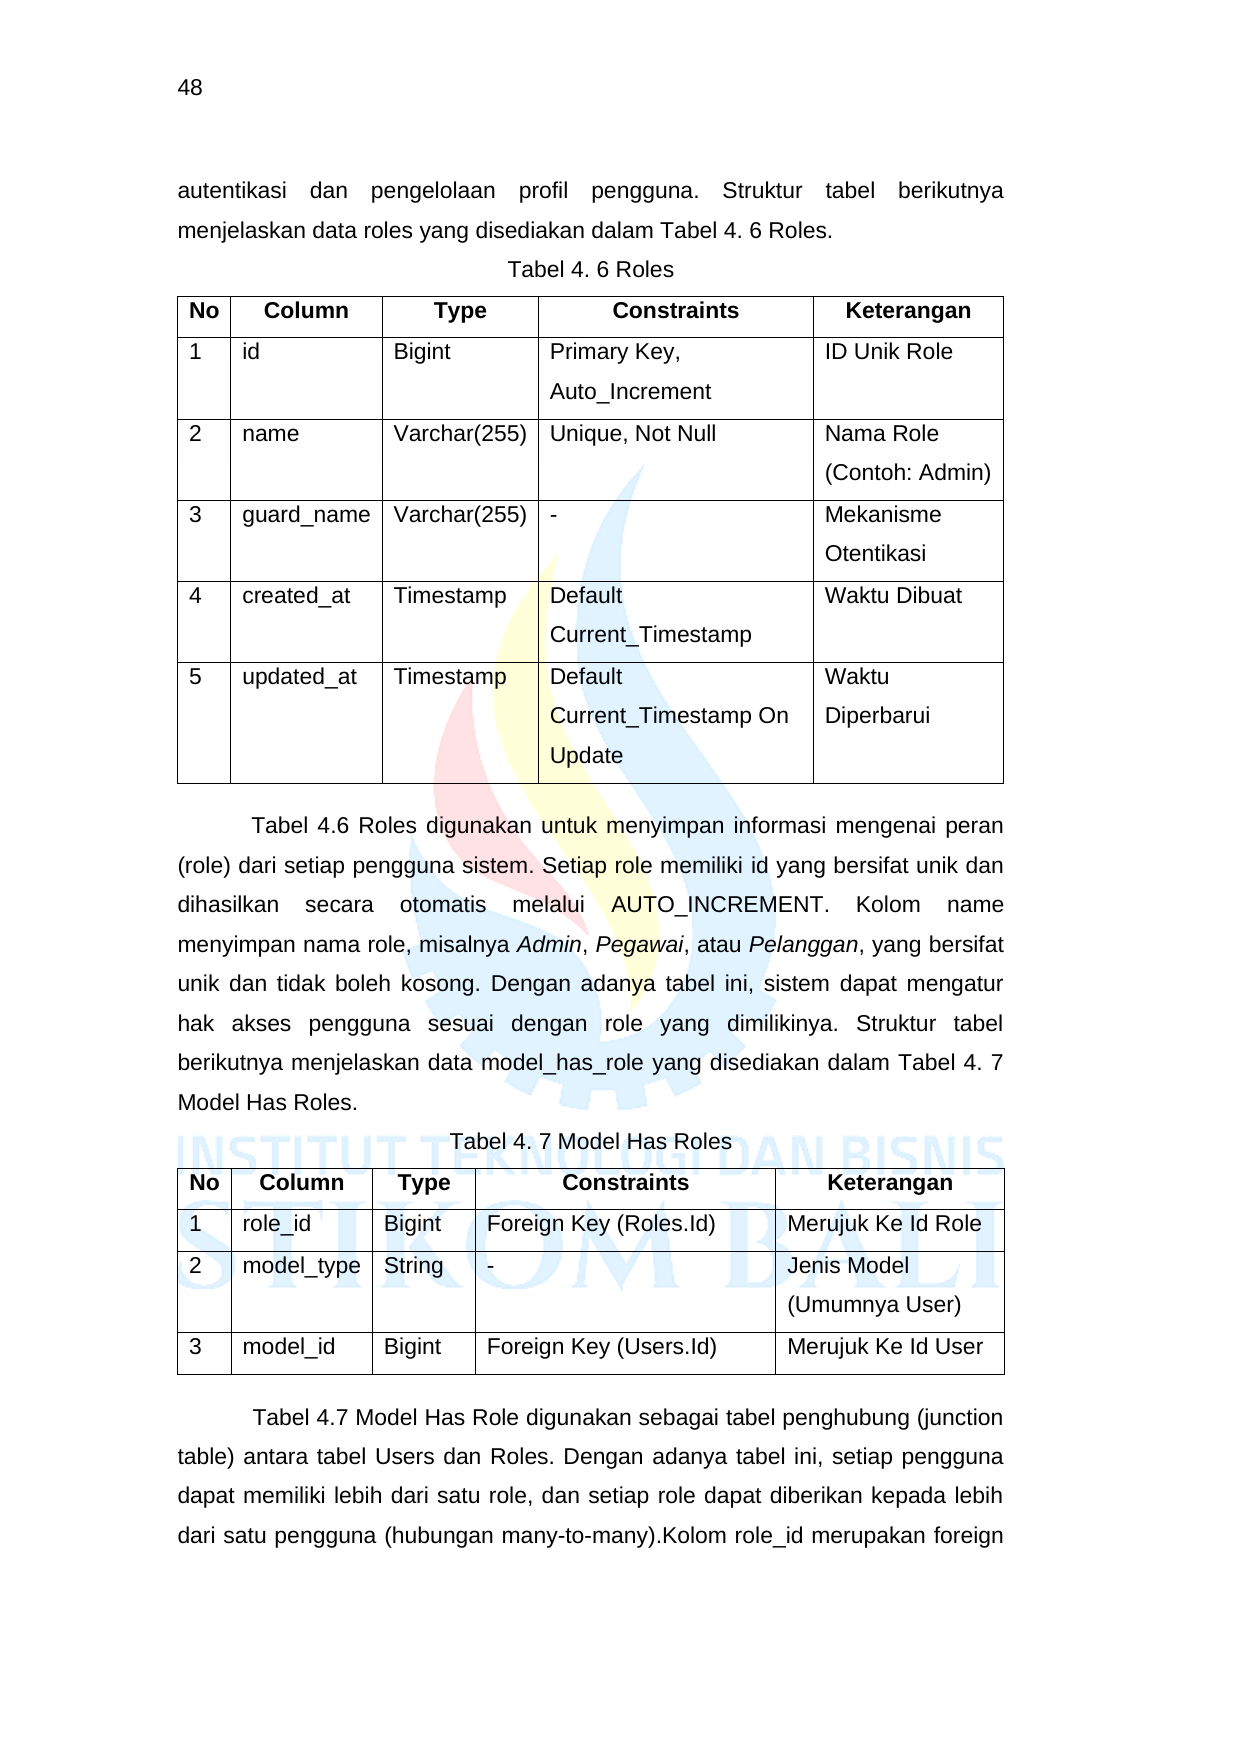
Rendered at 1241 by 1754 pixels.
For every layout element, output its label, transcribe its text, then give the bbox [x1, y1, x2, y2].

table_header Keterangan [776, 1169, 1004, 1209]
table_cell Jenis Model (Umumnya User) [776, 1252, 1004, 1332]
table_header No [178, 1169, 231, 1209]
table_header Column [232, 1169, 372, 1209]
table_cell Merujuk Ke Id User [776, 1333, 1004, 1374]
table_cell Varchar(255) [383, 501, 538, 581]
table_cell String [373, 1252, 475, 1332]
table_cell Bigint [373, 1333, 475, 1374]
table_cell 3 [178, 1333, 231, 1374]
table_header Keterangan [814, 297, 1003, 337]
table_cell id [231, 338, 382, 418]
table_cell Varchar(255) [383, 420, 538, 499]
table_cell ID Unik Role [814, 338, 1003, 418]
table_cell name [231, 420, 382, 499]
text Tabel 4. 7 Model Has Roles [177, 1128, 1004, 1154]
table_cell Waktu Dibuat [814, 582, 1003, 662]
table_cell Foreign Key (Roles.Id) [476, 1210, 775, 1251]
table_cell model_type [232, 1252, 372, 1332]
table_header Constraints [476, 1169, 775, 1209]
table_cell guard_name [231, 501, 382, 581]
text Tabel 4. 6 Roles [177, 256, 1004, 282]
table_cell created_at [231, 582, 382, 662]
table_cell 2 [178, 1252, 231, 1332]
table_cell Merujuk Ke Id Role [776, 1210, 1004, 1251]
table_cell Bigint [383, 338, 538, 418]
table_header Type [373, 1169, 475, 1209]
text Tabel 4.6 Roles digunakan untuk menyimpan informasi mengenai peran (role) dari setiap pengguna sistem. Setiap role memiliki id yang bersifat unik dan dihasilkan secara otomatis melalui AUTO_INCREMENT. Kolom name menyimpan nama role, misalnya Admin, Pegawai, atau Pelanggan, yang bersifat unik dan tidak boleh kosong. Dengan adanya tabel ini, sistem dapat mengatur hak akses pengguna sesuai dengan role yang dimilikinya. Struktur tabel berikutnya menjelaskan data model_has_role yang disediakan dalam Tabel 4. 7 Model Has Roles. [177, 812, 1004, 1115]
table_cell Default Current_Timestamp [539, 582, 813, 662]
table_cell model_id [232, 1333, 372, 1374]
table_cell Timestamp [383, 663, 538, 782]
table_cell Nama Role (Contoh: Admin) [814, 420, 1003, 499]
table_cell Default Current_Timestamp On Update [539, 663, 813, 782]
table_cell Timestamp [383, 582, 538, 662]
table_cell Foreign Key (Users.Id) [476, 1333, 775, 1374]
table_cell - [476, 1252, 775, 1332]
table_cell Mekanisme Otentikasi [814, 501, 1003, 581]
table_cell role_id [232, 1210, 372, 1251]
table_cell 1 [178, 338, 230, 418]
table_cell Primary Key, Auto_Increment [539, 338, 813, 418]
table_cell Unique, Not Null [539, 420, 813, 499]
table_cell Bigint [373, 1210, 475, 1251]
table_cell 3 [178, 501, 230, 581]
table_header Constraints [539, 297, 813, 337]
table_cell - [539, 501, 813, 581]
table_header Type [383, 297, 538, 337]
table_cell updated_at [231, 663, 382, 782]
table_cell 2 [178, 420, 230, 499]
table_cell 5 [178, 663, 230, 782]
table_cell Waktu Diperbarui [814, 663, 1003, 782]
table_header No [178, 297, 230, 337]
table_header Column [231, 297, 382, 337]
table_cell 1 [178, 1210, 231, 1251]
table_cell 4 [178, 582, 230, 662]
